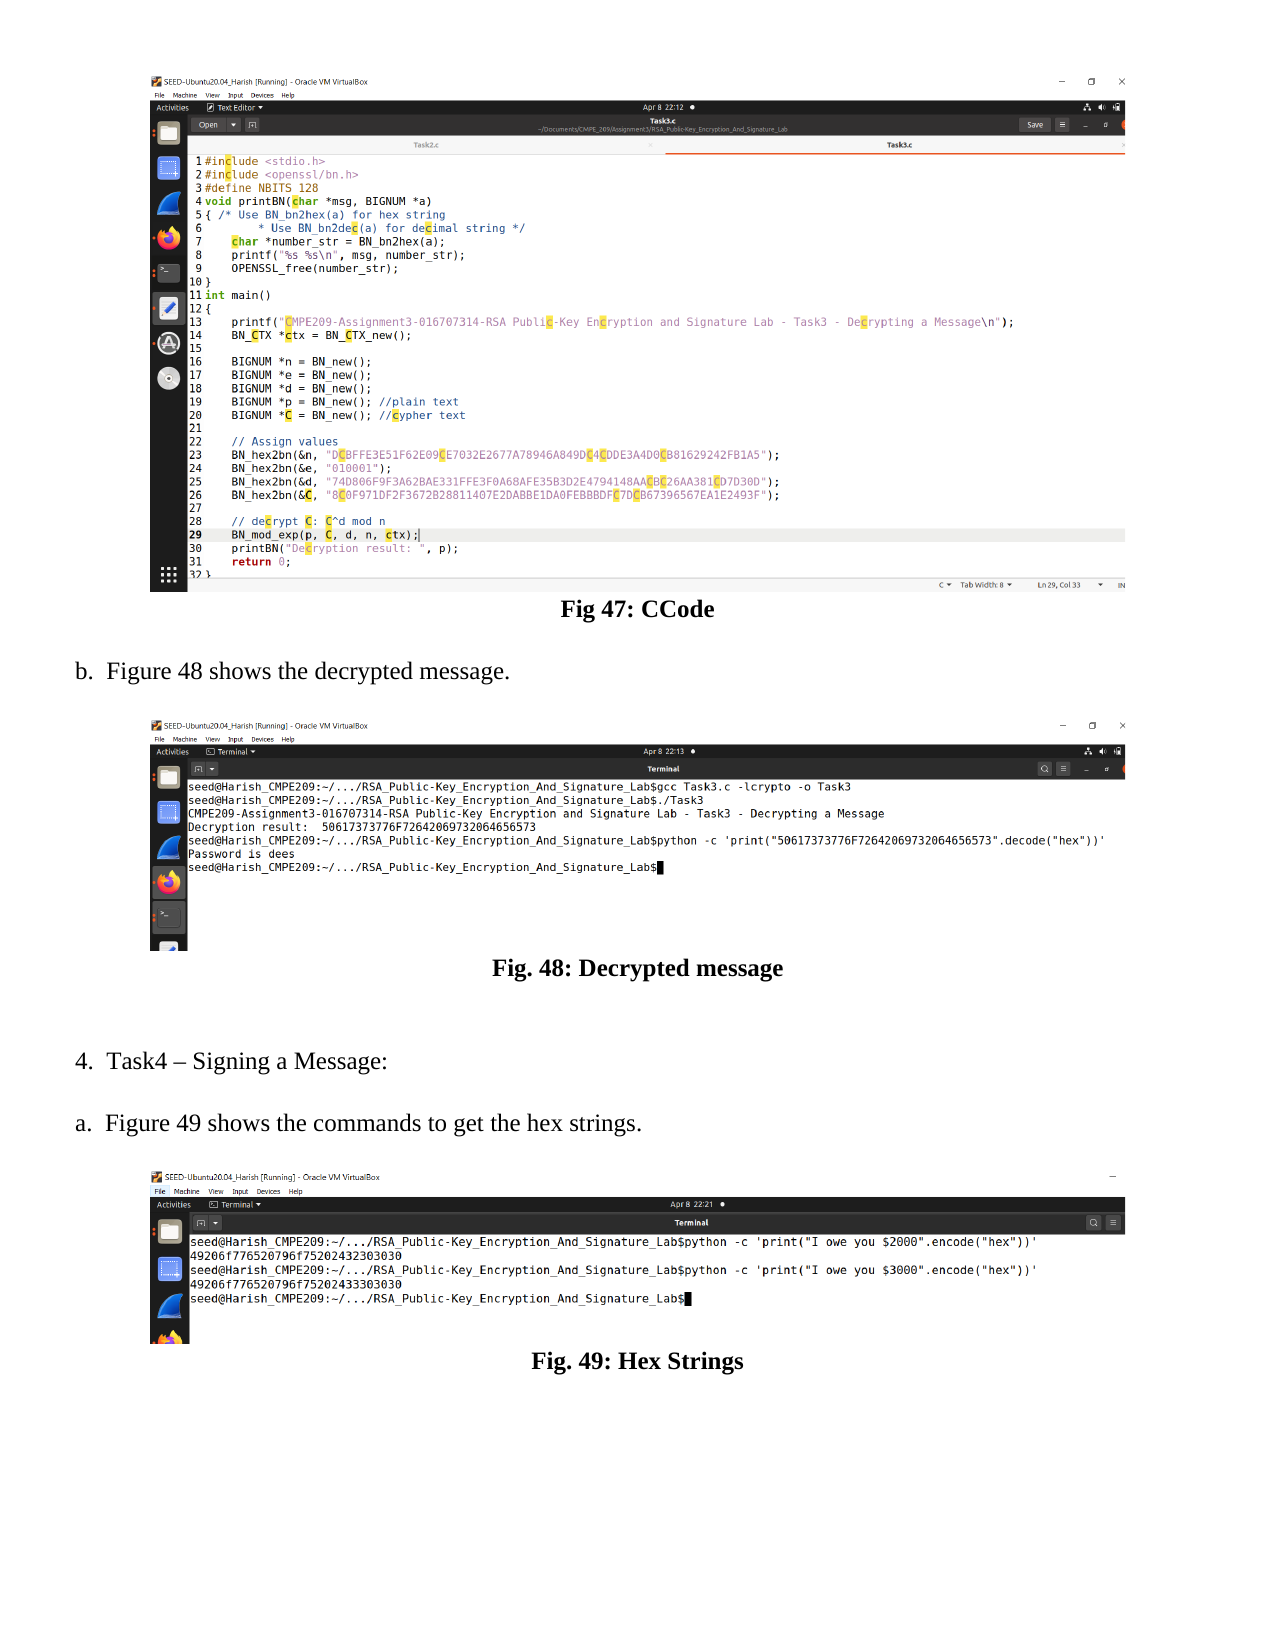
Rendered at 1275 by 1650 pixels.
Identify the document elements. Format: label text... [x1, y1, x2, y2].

picture [150, 1170, 1125, 1344]
picture [150, 75, 1125, 592]
picture [150, 718, 1125, 951]
list Fig 47: CCode [75, 594, 1200, 623]
list b. Figure 48 shows the decrypted message. [75, 656, 1200, 685]
list 4. Task4 – Signing a Message: [75, 1046, 1200, 1074]
list Fig. 49: Hex Strings [75, 1346, 1200, 1374]
list a. Figure 49 shows the commands to get the hex strings. [75, 1108, 1200, 1137]
list Fig. 48: Decrypted message [75, 953, 1200, 981]
